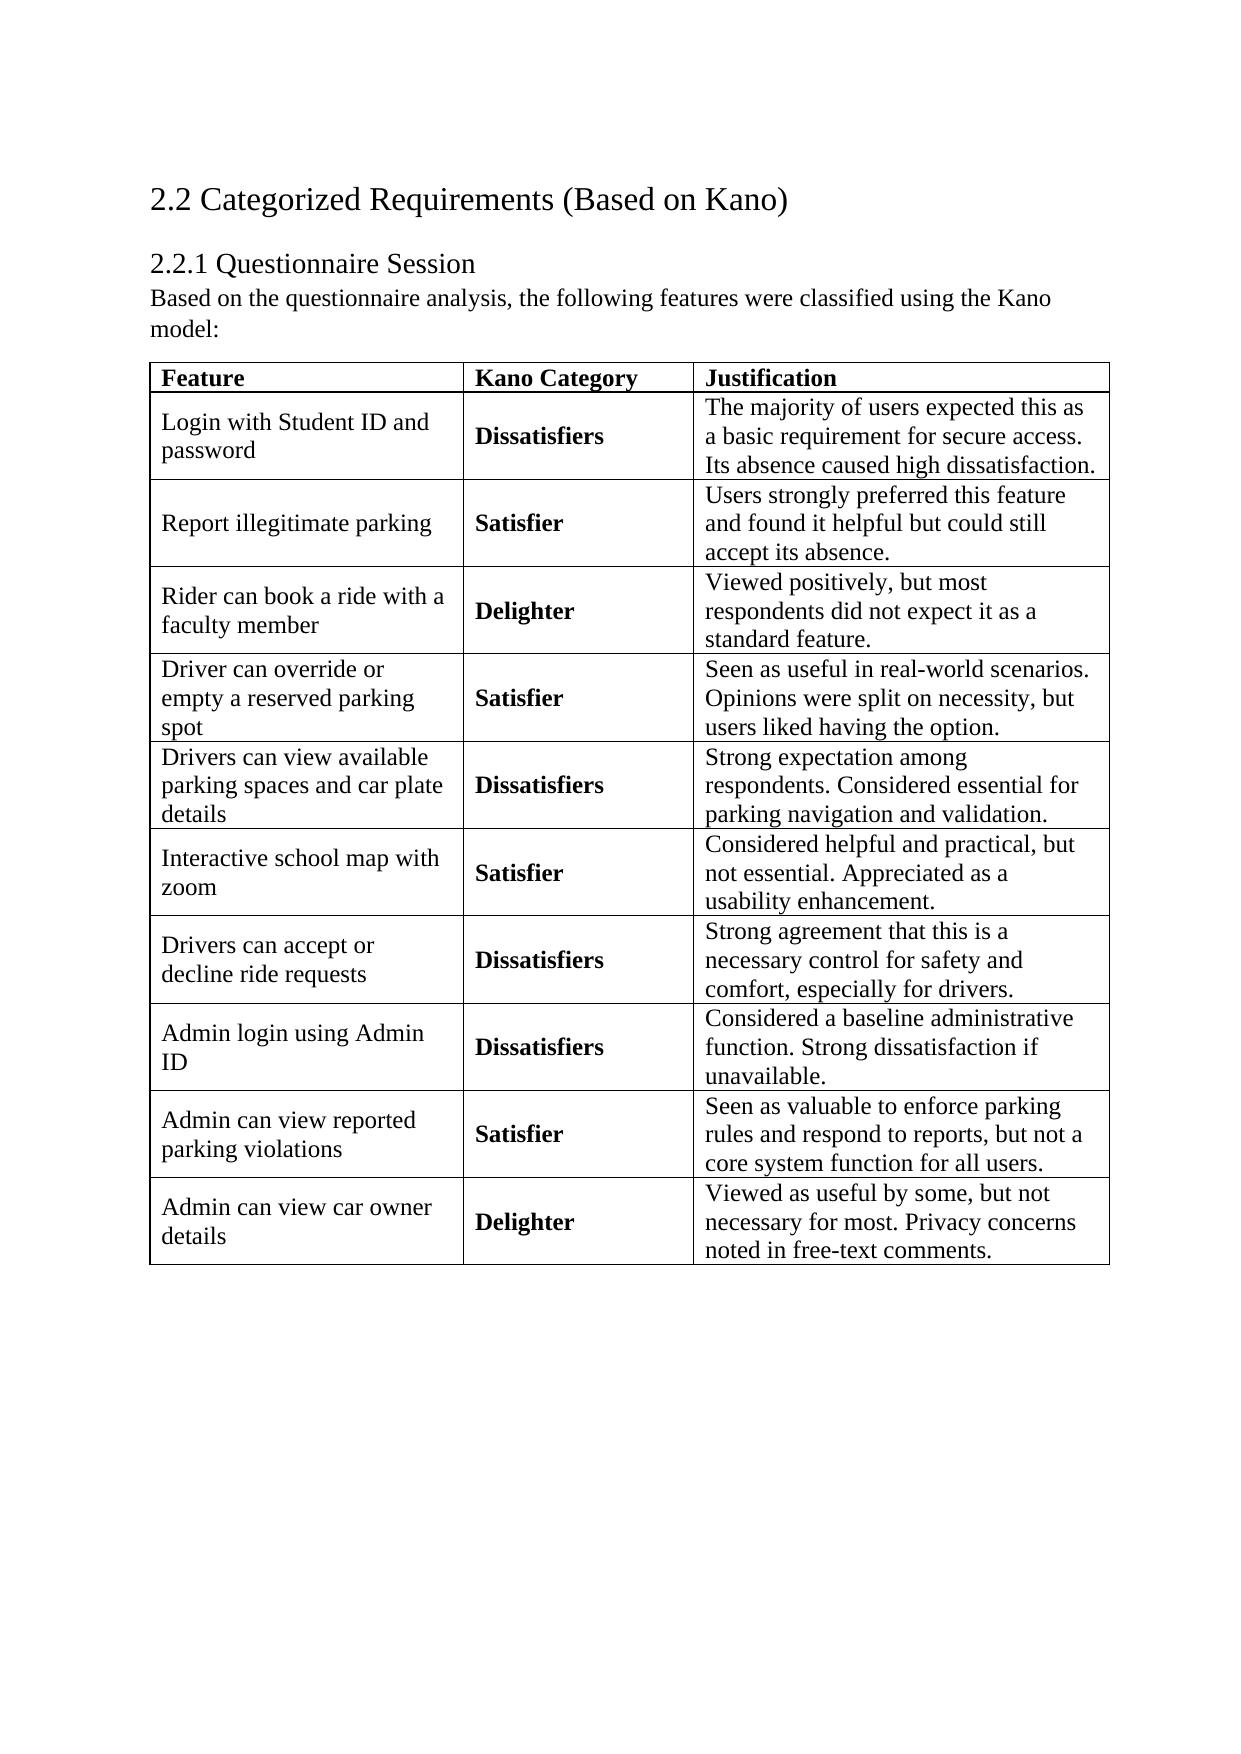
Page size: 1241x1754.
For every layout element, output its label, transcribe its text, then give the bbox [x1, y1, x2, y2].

table_cell Driver can override or empty a reserved parking spot [151, 654, 463, 741]
table_cell Admin login using Admin ID [151, 1004, 463, 1090]
text Based on the questionnaire analysis, the following features were classified using the Kano model: [150, 283, 1090, 343]
table_cell Admin can view car owner details [151, 1178, 463, 1264]
table_header Justification [694, 363, 1109, 391]
table_cell Delighter [464, 1178, 693, 1264]
table_cell Admin can view reported parking violations [151, 1091, 463, 1177]
table_cell Drivers can view available parking spaces and car plate details [151, 742, 463, 828]
table_cell Seen as useful in real-world scenarios. Opinions were split on necessity, but users liked having the option. [694, 654, 1109, 741]
table_cell Dissatisfiers [464, 393, 693, 479]
table_cell Rider can book a ride with a faculty member [151, 567, 463, 653]
table_cell Satisfier [464, 480, 693, 566]
table_cell Viewed as useful by some, but not necessary for most. Privacy concerns noted in free-text comments. [694, 1178, 1109, 1264]
text 2.2 Categorized Requirements (Based on Kano) [150, 179, 1090, 217]
table_cell Satisfier [464, 654, 693, 741]
table_cell Satisfier [464, 829, 693, 915]
table_cell Strong agreement that this is a necessary control for safety and comfort, especially for drivers. [694, 916, 1109, 1002]
subtitle 2.2.1 Questionnaire Session [150, 247, 1090, 280]
table_cell Dissatisfiers [464, 1004, 693, 1090]
table_cell Users strongly preferred this feature and found it helpful but could still accept its absence. [694, 480, 1109, 566]
table_cell The majority of users expected this as a basic requirement for secure access. Its absence caused high dissatisfaction. [694, 393, 1109, 479]
table_cell Considered a baseline administrative function. Strong dissatisfaction if unavailable. [694, 1004, 1109, 1090]
table_cell Considered helpful and practical, but not essential. Appreciated as a usability enhancement. [694, 829, 1109, 915]
table_cell Strong expectation among respondents. Considered essential for parking navigation and validation. [694, 742, 1109, 828]
table_cell Dissatisfiers [464, 742, 693, 828]
table_cell Viewed positively, but most respondents did not expect it as a standard feature. [694, 567, 1109, 653]
table_cell Satisfier [464, 1091, 693, 1177]
table_header Kano Category [464, 363, 693, 391]
table_cell Login with Student ID and password [151, 393, 463, 479]
table_cell Interactive school map with zoom [151, 829, 463, 915]
table_header Feature [151, 363, 463, 391]
table_cell Report illegitimate parking [151, 480, 463, 566]
table_cell Seen as valuable to enforce parking rules and respond to reports, but not a core system function for all users. [694, 1091, 1109, 1177]
table_cell Drivers can accept or decline ride requests [151, 916, 463, 1002]
table_cell Dissatisfiers [464, 916, 693, 1002]
table_cell Delighter [464, 567, 693, 653]
